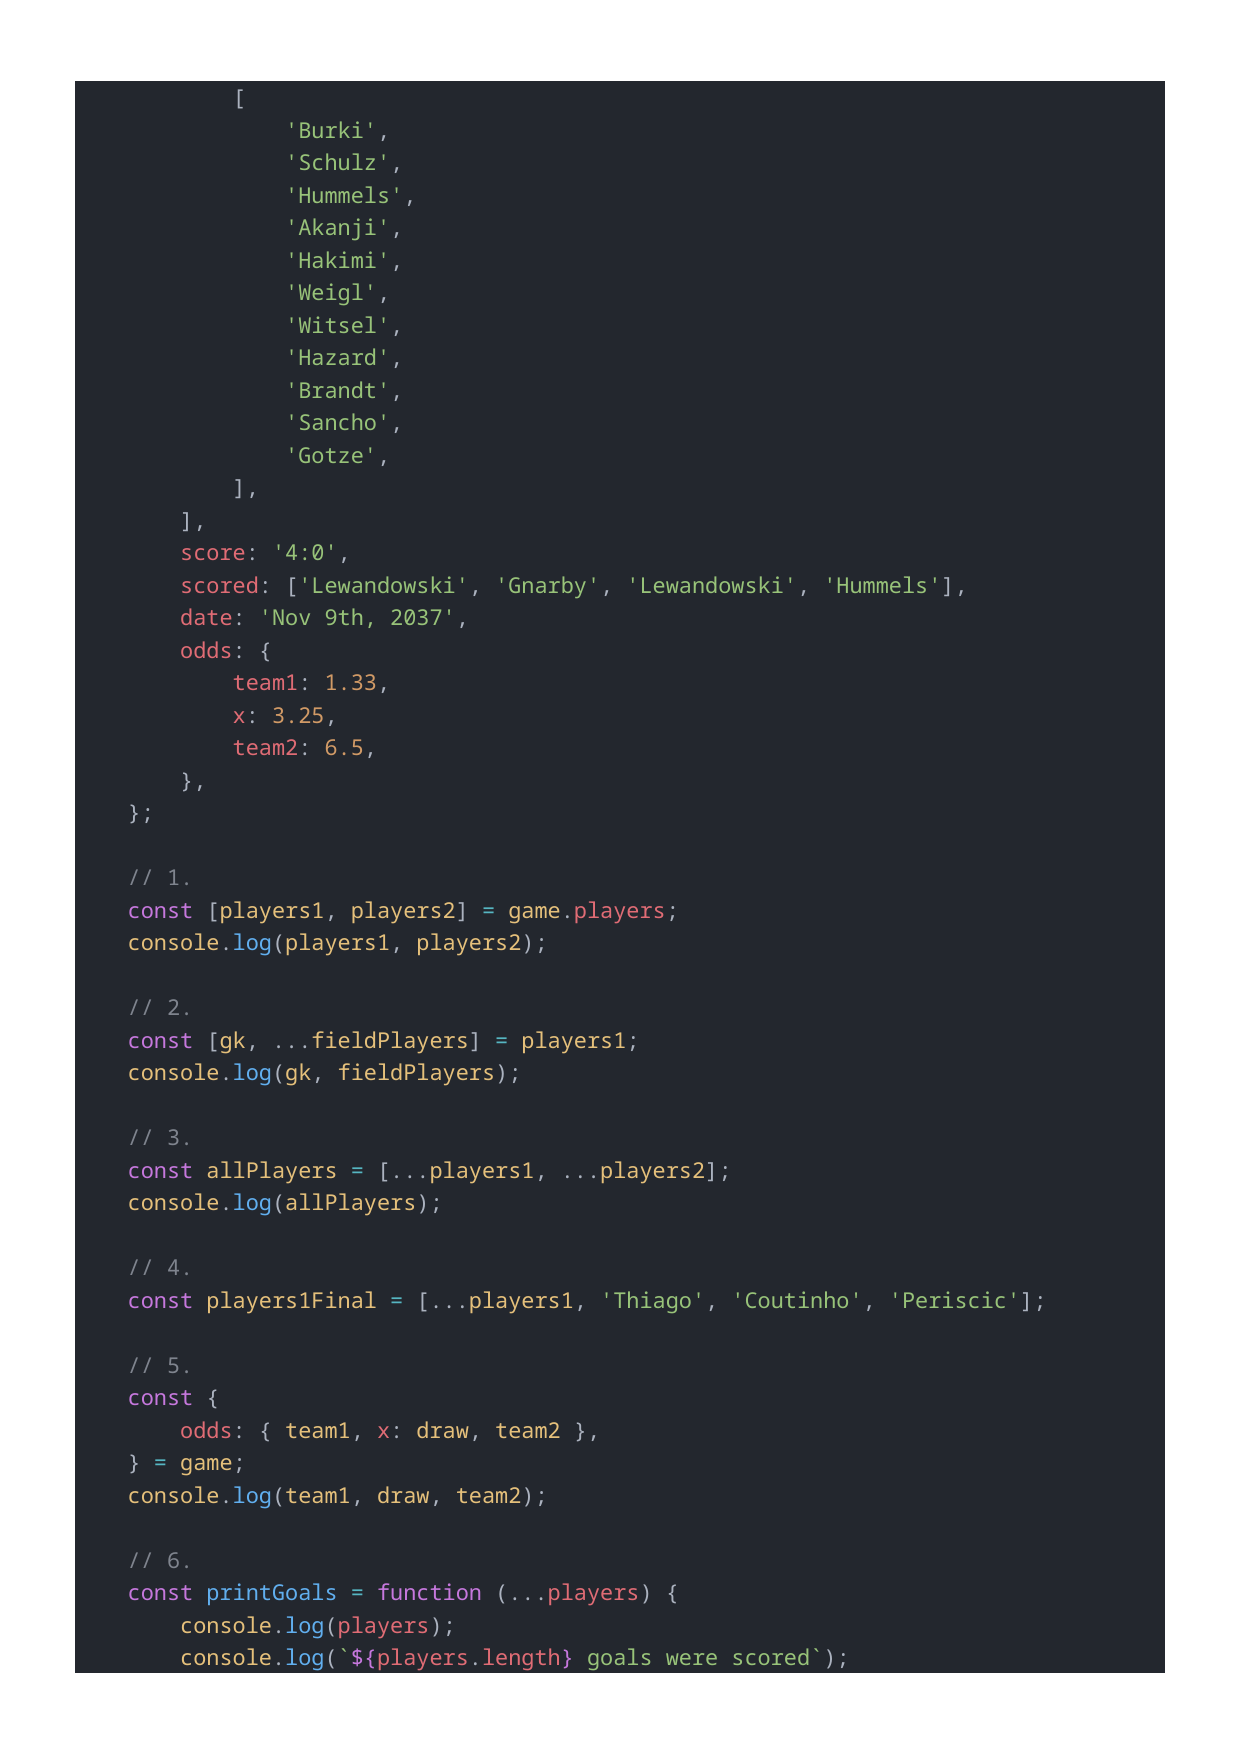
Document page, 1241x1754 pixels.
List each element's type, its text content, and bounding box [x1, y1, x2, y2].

text team1: 1.33, [75, 666, 1165, 698]
text 'Hakimi', [75, 243, 1165, 276]
text 'Brandt', [75, 373, 1165, 406]
text date: 'Nov 9th, 2037', [75, 601, 1165, 633]
text // 2. [75, 991, 1165, 1023]
text team2: 6.5, [75, 731, 1165, 763]
text 'Burki', [75, 113, 1165, 146]
text 'Weigl', [75, 276, 1165, 308]
text console.log(team1, draw, team2); [75, 1478, 1165, 1511]
text score: '4:0', [75, 536, 1165, 568]
text ], [75, 471, 1165, 503]
text 'Schulz', [75, 146, 1165, 178]
text const printGoals = function (...players) { [75, 1576, 1165, 1608]
text }, [75, 763, 1165, 796]
text const [gk, ...fieldPlayers] = players1; [75, 1023, 1165, 1056]
text scored: ['Lewandowski', 'Gnarby', 'Lewandowski', 'Hummels'], [75, 568, 1165, 601]
text ], [75, 503, 1165, 536]
text // 6. [75, 1543, 1165, 1576]
text console.log(players1, players2); [75, 926, 1165, 958]
text odds: { team1, x: draw, team2 }, [75, 1413, 1165, 1446]
text [ [75, 81, 1165, 113]
text // 4. [75, 1251, 1165, 1283]
text 'Akanji', [75, 211, 1165, 243]
text const { [75, 1381, 1165, 1413]
text 'Witsel', [75, 308, 1165, 341]
text }; [75, 796, 1165, 828]
text // 3. [75, 1121, 1165, 1153]
text // 5. [75, 1348, 1165, 1381]
text odds: { [75, 633, 1165, 666]
text 'Hummels', [75, 178, 1165, 211]
text const [players1, players2] = game.players; [75, 893, 1165, 926]
text } = game; [75, 1446, 1165, 1478]
text console.log(allPlayers); [75, 1186, 1165, 1218]
text const allPlayers = [...players1, ...players2]; [75, 1153, 1165, 1186]
text console.log(gk, fieldPlayers); [75, 1056, 1165, 1088]
text 'Gotze', [75, 438, 1165, 471]
text const players1Final = [...players1, 'Thiago', 'Coutinho', 'Periscic']; [75, 1283, 1165, 1316]
text console.log(`${players.length} goals were scored`); [75, 1641, 1165, 1673]
text 'Hazard', [75, 341, 1165, 373]
text console.log(players); [75, 1608, 1165, 1641]
text // 1. [75, 861, 1165, 893]
text x: 3.25, [75, 698, 1165, 731]
text 'Sancho', [75, 406, 1165, 438]
